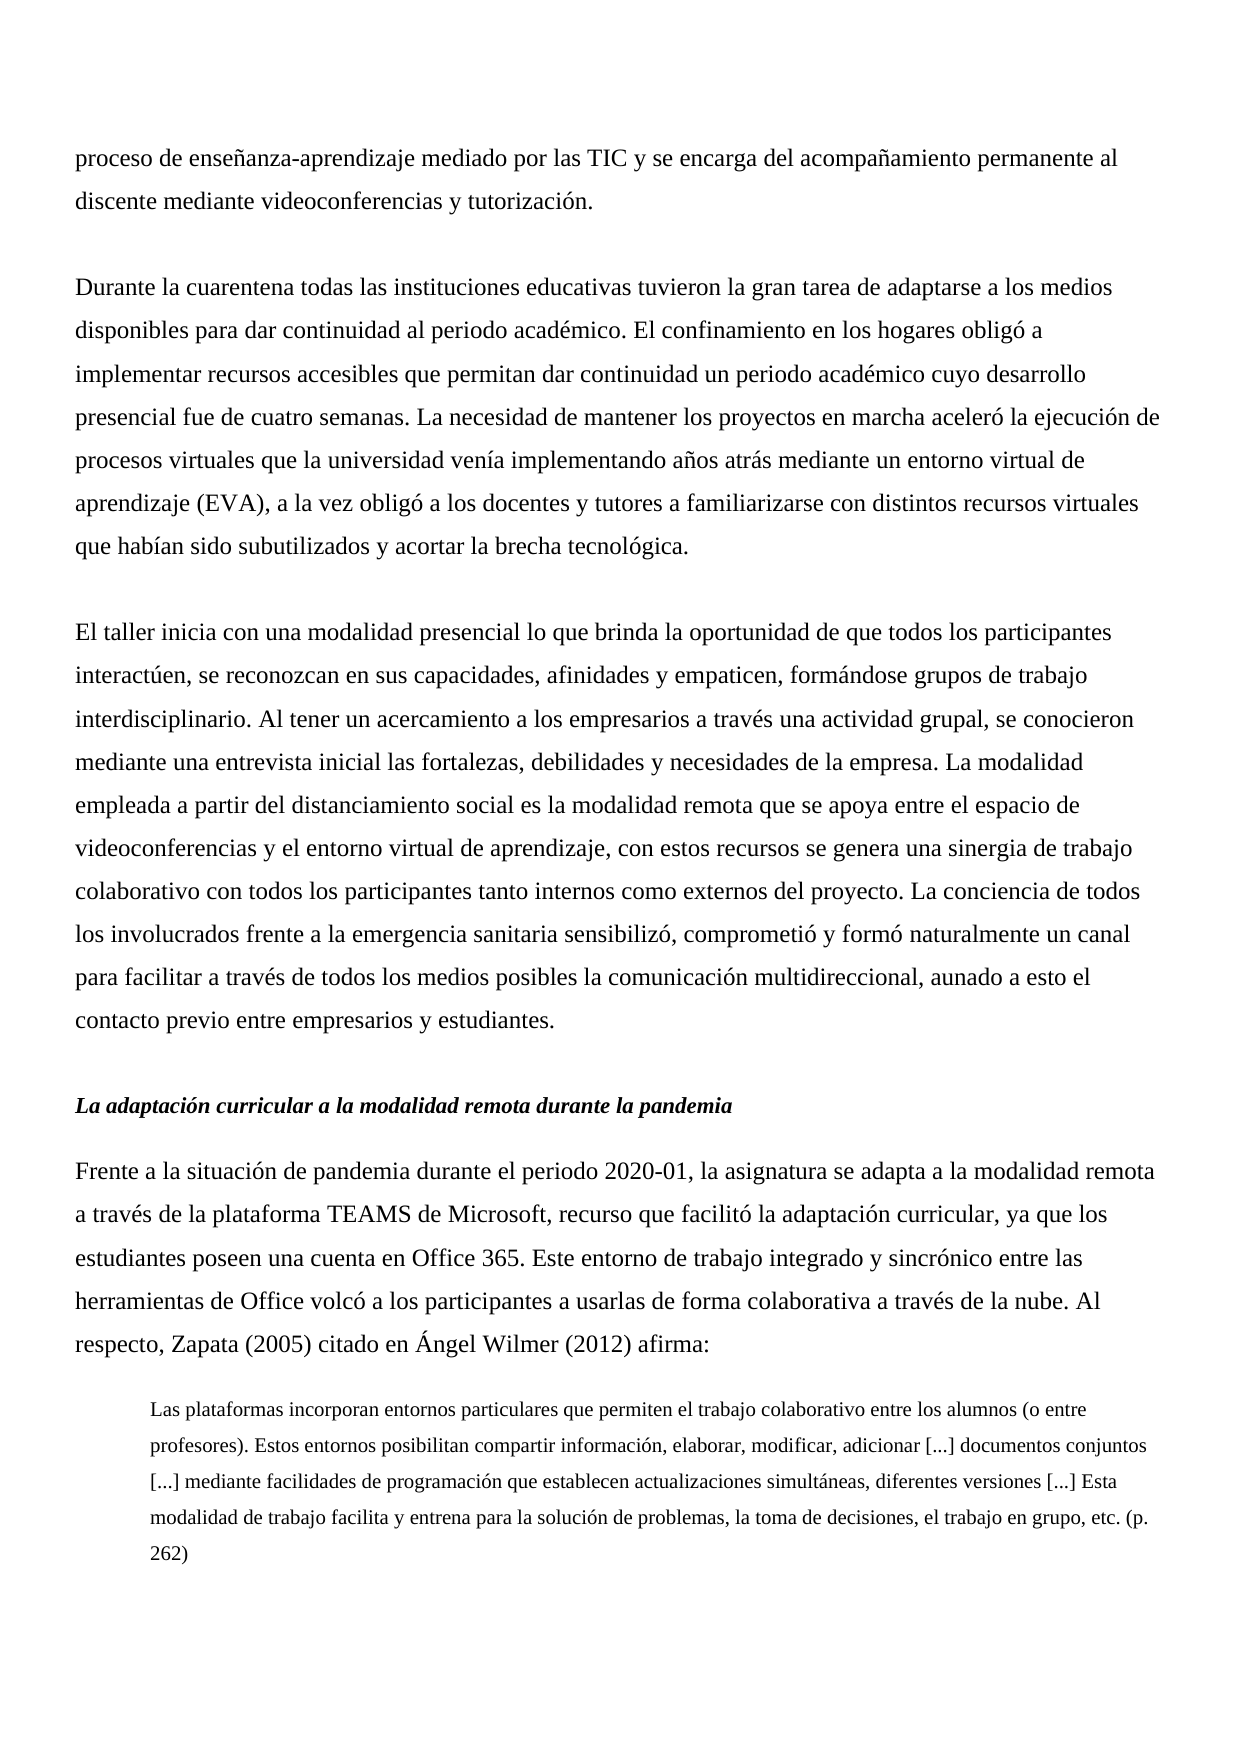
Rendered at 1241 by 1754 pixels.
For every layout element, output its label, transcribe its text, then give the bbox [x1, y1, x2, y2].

text Durante la cuarentena todas las instituciones educativas tuvieron la gran tarea de adaptarse a los medios disponibles para dar continuidad al periodo académico. El confinamiento en los hogares obligó a implementar recursos accesibles que permitan dar continuidad un periodo académico cuyo desarrollo presencial fue de cuatro semanas. La necesidad de mantener los proyectos en marcha aceleró la ejecución de procesos virtuales que la universidad venía implementando años atrás mediante un entorno virtual de aprendizaje (EVA), a la vez obligó a los docentes y tutores a familiarizarse con distintos recursos virtuales que habían sido subutilizados y acortar la brecha tecnológica. [75, 272, 1165, 560]
text Las plataformas incorporan entornos particulares que permiten el trabajo colaborativo entre los alumnos (o entre profesores). Estos entornos posibilitan compartir información, elaborar, modificar, adicionar [...] documentos conjuntos [...] mediante facilidades de programación que establecen actualizaciones simultáneas, diferentes versiones [...] Esta modalidad de trabajo facilita y entrena para la solución de problemas, la toma de decisiones, el trabajo en grupo, etc. (p. 262) [150, 1397, 1165, 1565]
text El taller inicia con una modalidad presencial lo que brinda la oportunidad de que todos los participantes interactúen, se reconozcan en sus capacidades, afinidades y empaticen, formándose grupos de trabajo interdisciplinario. Al tener un acercamiento a los empresarios a través una actividad grupal, se conocieron mediante una entrevista inicial las fortalezas, debilidades y necesidades de la empresa. La modalidad empleada a partir del distanciamiento social es la modalidad remota que se apoya entre el espacio de videoconferencias y el entorno virtual de aprendizaje, con estos recursos se genera una sinergia de trabajo colaborativo con todos los participantes tanto internos como externos del proyecto. La conciencia de todos los involucrados frente a la emergencia sanitaria sensibilizó, comprometió y formó naturalmente un canal para facilitar a través de todos los medios posibles la comunicación multidireccional, aunado a esto el contacto previo entre empresarios y estudiantes. [75, 617, 1165, 1034]
text La adaptación curricular a la modalidad remota durante la pandemia [75, 1092, 1165, 1118]
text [75, 143, 1165, 215]
text Frente a la situación de pandemia durante el periodo 2020-01, la asignatura se adapta a la modalidad remota a través de la plataforma TEAMS de Microsoft, recurso que facilitó la adaptación curricular, ya que los estudiantes poseen una cuenta en Office 365. Este entorno de trabajo integrado y sincrónico entre las herramientas de Office volcó a los participantes a usarlas de forma colaborativa a través de la nube. Al respecto, Zapata (2005) citado en Ángel Wilmer (2012) afirma: [75, 1156, 1165, 1358]
